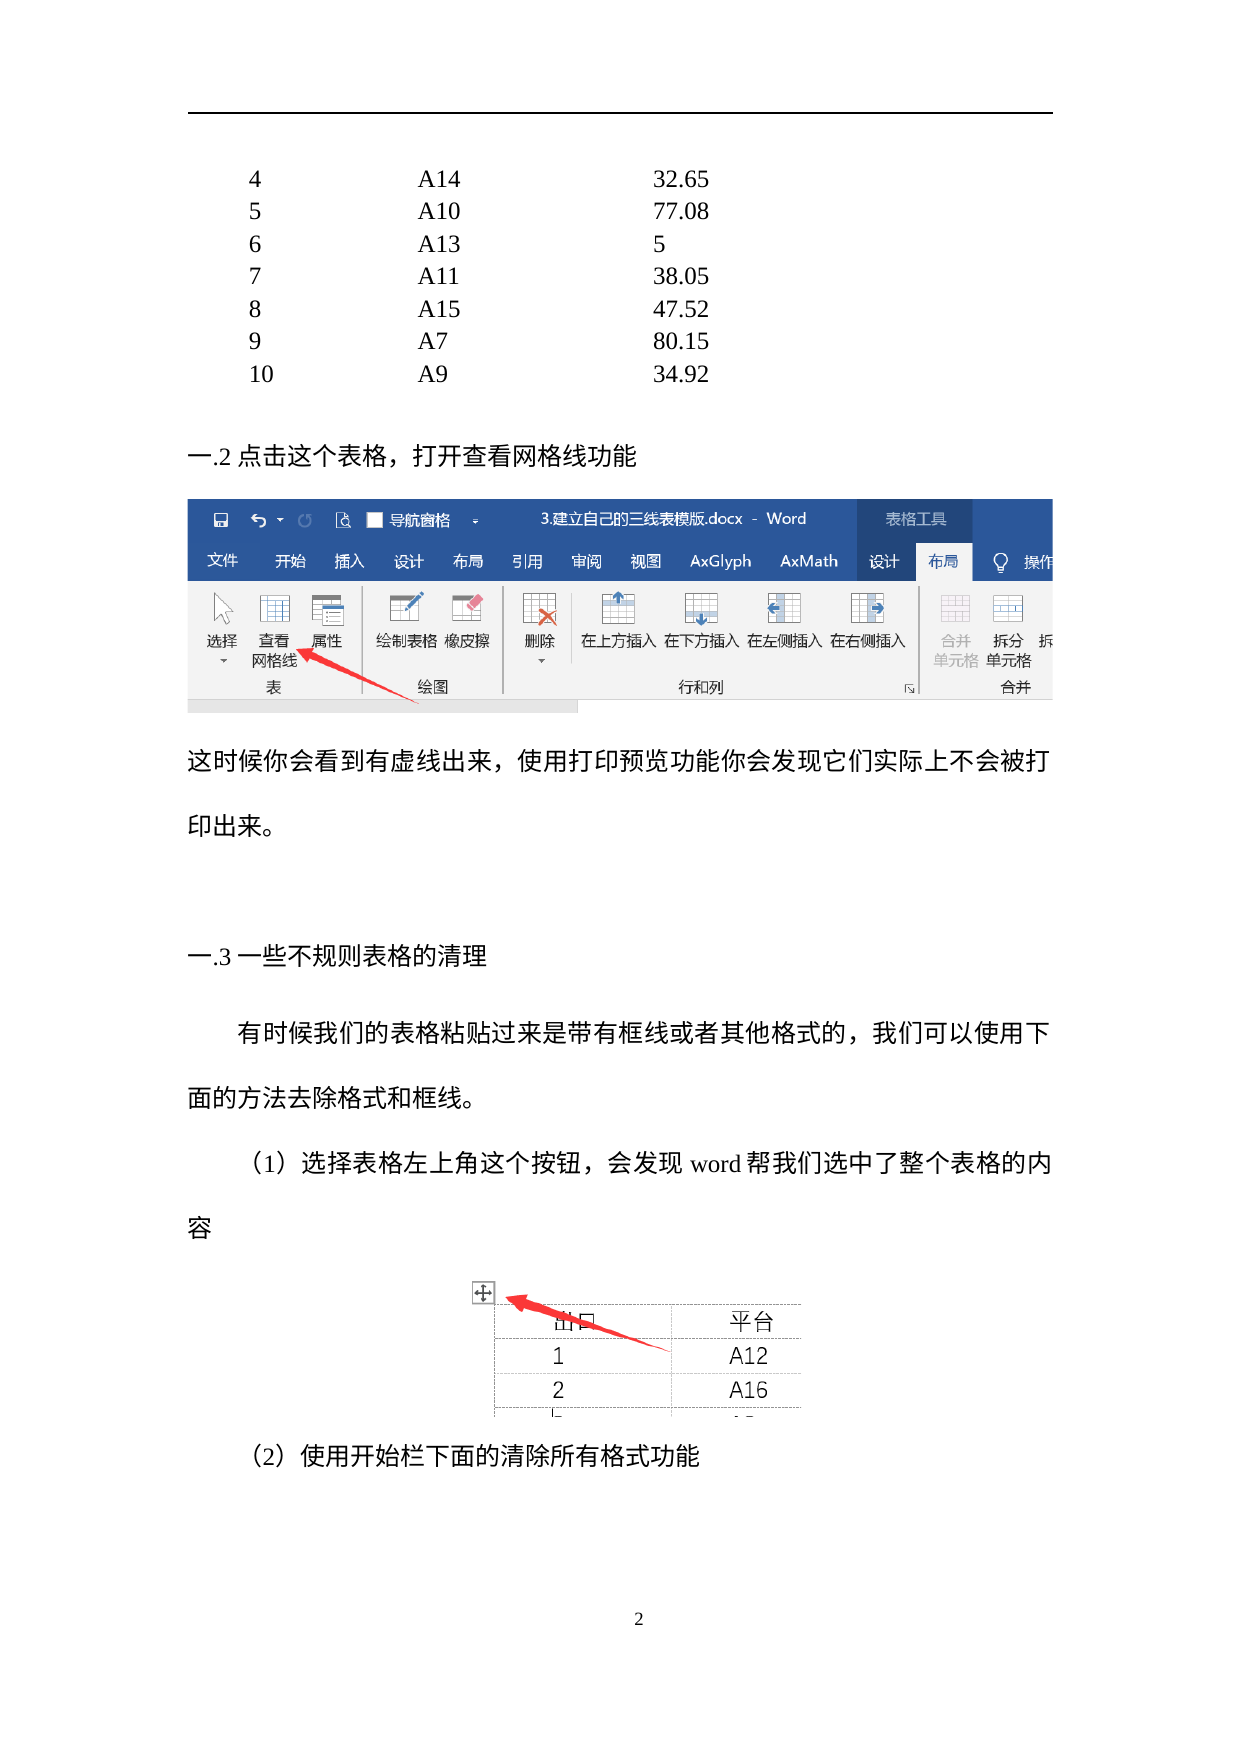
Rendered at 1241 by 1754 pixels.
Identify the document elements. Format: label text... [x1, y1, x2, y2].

table_cell 5 [188, 195, 356, 227]
text （1）选择表格左上角这个按钮，会发现word帮我们选中了整个表格的内容 [187, 1129, 1053, 1259]
table_cell 80.15 [592, 325, 839, 357]
text 这时候你会看到有虚线出来，使用打印预览功能你会发现它们实际上不会被打印出来。 [187, 727, 1053, 857]
table_cell 77.08 [592, 195, 839, 227]
table_cell 34.92 [592, 357, 839, 389]
table_cell 5 [592, 227, 839, 259]
picture [187, 499, 1053, 713]
table_cell 10 [188, 357, 356, 389]
subtitle 一些不规则表格的清理 [187, 922, 1053, 987]
subtitle 点击这个表格，打开查看网格线功能 [187, 422, 1053, 487]
table_cell 32.65 [592, 162, 839, 194]
picture [438, 1259, 802, 1417]
text （2）使用开始栏下面的清除所有格式功能 [187, 1422, 1053, 1487]
table_cell A14 [356, 162, 592, 194]
table_cell A9 [356, 357, 592, 389]
table_cell 8 [188, 292, 356, 324]
table_cell A7 [356, 325, 592, 357]
text 有时候我们的表格粘贴过来是带有框线或者其他格式的，我们可以使用下面的方法去除格式和框线。 [187, 999, 1053, 1129]
table_cell A13 [356, 227, 592, 259]
table_cell A11 [356, 260, 592, 292]
table_cell A10 [356, 195, 592, 227]
table_cell 7 [188, 260, 356, 292]
table_cell A15 [356, 292, 592, 324]
table_cell 38.05 [592, 260, 839, 292]
table_cell 47.52 [592, 292, 839, 324]
table_cell 4 [188, 162, 356, 194]
table_cell 6 [188, 227, 356, 259]
table_cell 9 [188, 325, 356, 357]
